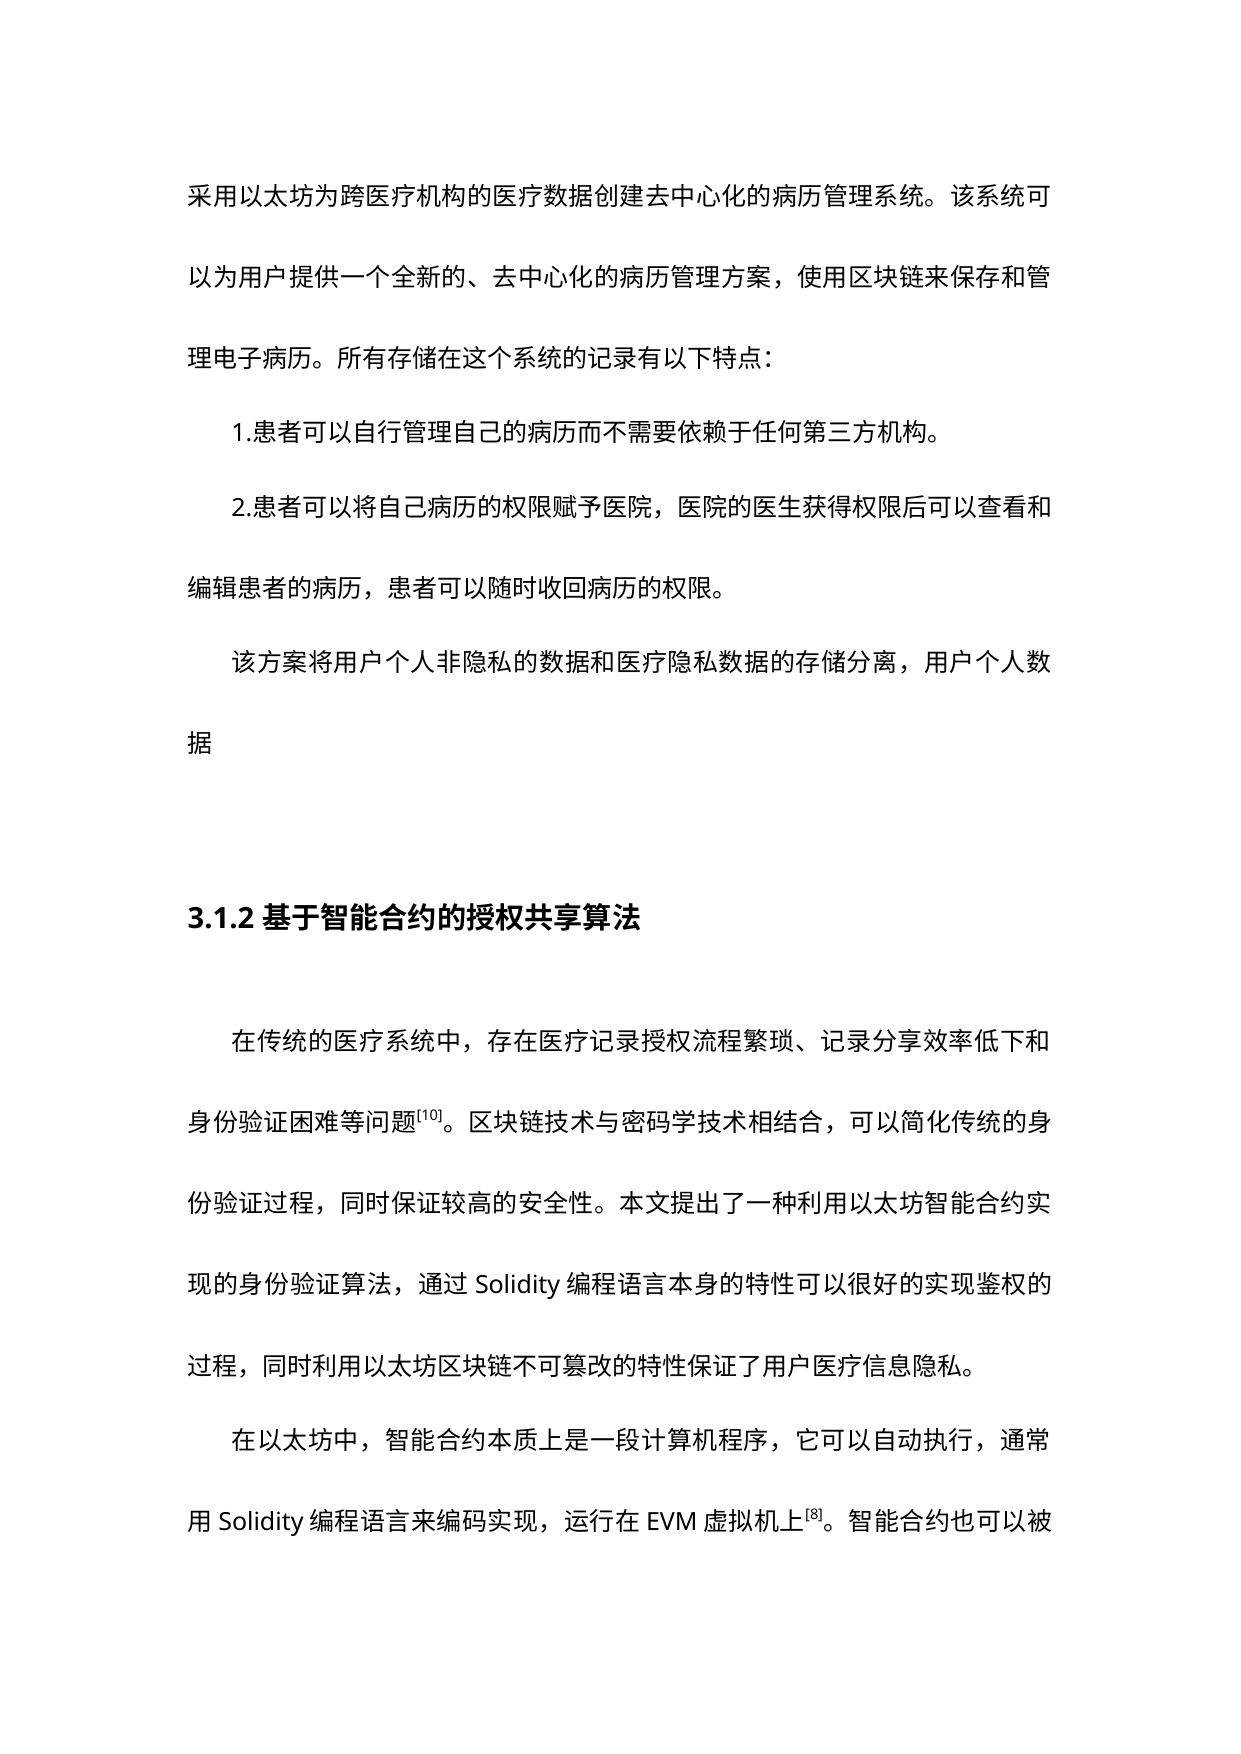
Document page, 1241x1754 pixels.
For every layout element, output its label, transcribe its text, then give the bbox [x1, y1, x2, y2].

text 1.患者可以自行管理自己的病历而不需要依赖于任何第三方机构。 [187, 398, 1053, 463]
subtitle 3.1.2 基于智能合约的授权共享算法 [187, 884, 1053, 949]
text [187, 1406, 1053, 1552]
text 2.患者可以将自己病历的权限赋予医院，医院的医生获得权限后可以查看和编辑患者的病历，患者可以随时收回病历的权限。 [187, 473, 1053, 619]
text 在传统的医疗系统中，存在医疗记录授权流程繁琐、记录分享效率低下和身份验证困难等问题[10]。区块链技术与密码学技术相结合，可以简化传统的身份验证过程，同时保证较高的安全性。本文提出了一种利用以太坊智能合约实现的身份验证算法，通过Solidity编程语言本身的特性可以很好的实现鉴权的过程，同时利用以太坊区块链不可篡改的特性保证了用户医疗信息隐私。 [187, 1007, 1053, 1397]
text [187, 162, 1053, 389]
text 该方案将用户个人非隐私的数据和医疗隐私数据的存储分离，用户个人数据 [187, 628, 1053, 774]
